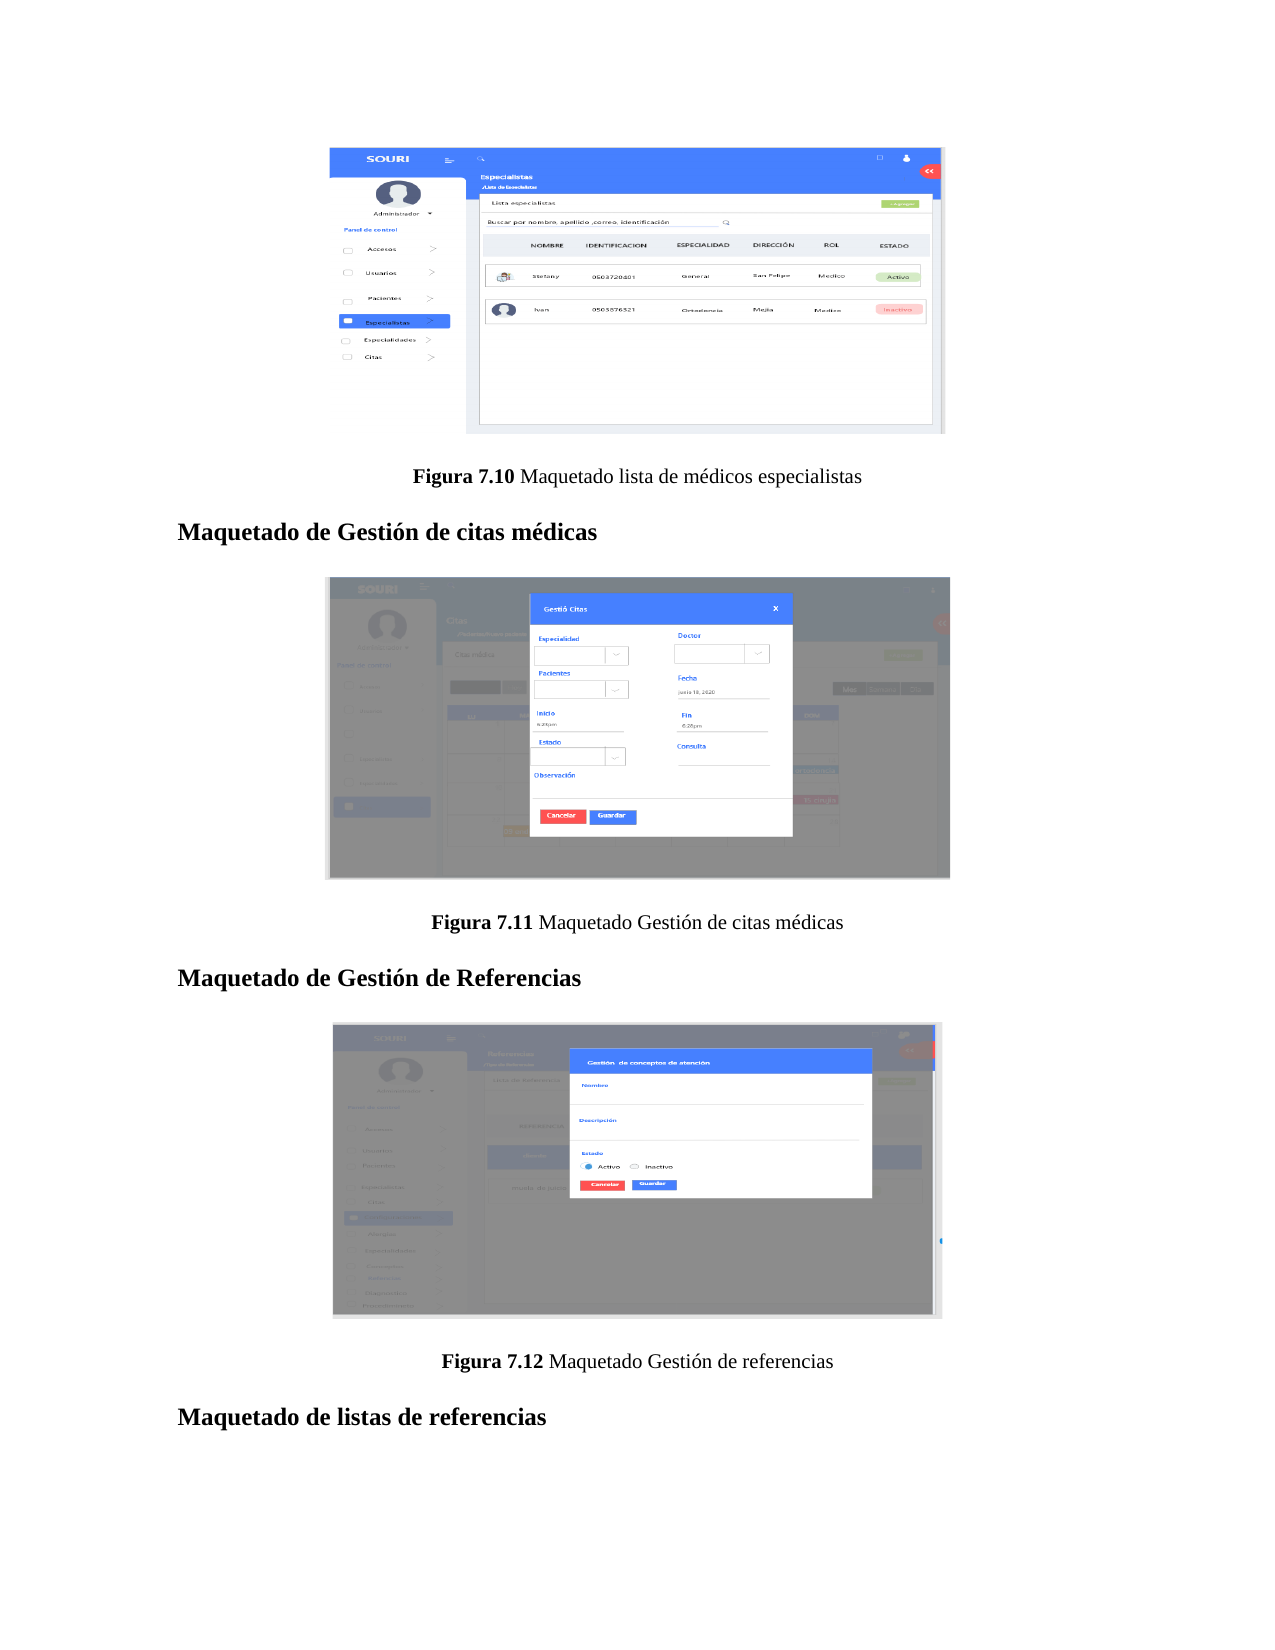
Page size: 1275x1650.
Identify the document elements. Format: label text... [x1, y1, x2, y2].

text Maquetado de listas de referencias [177, 1402, 1098, 1431]
text Maquetado de Gestión de citas médicas [177, 517, 1098, 546]
picture [329, 147, 946, 434]
picture [332, 1022, 943, 1319]
text Figura 7.10 Maquetado lista de médicos especialistas [177, 464, 1098, 488]
text Maquetado de Gestión de Referencias [177, 963, 1098, 992]
text Figura 7.12 Maquetado Gestión de referencias [177, 1349, 1098, 1373]
picture [324, 577, 951, 880]
text Figura 7.11 Maquetado Gestión de citas médicas [177, 910, 1098, 934]
